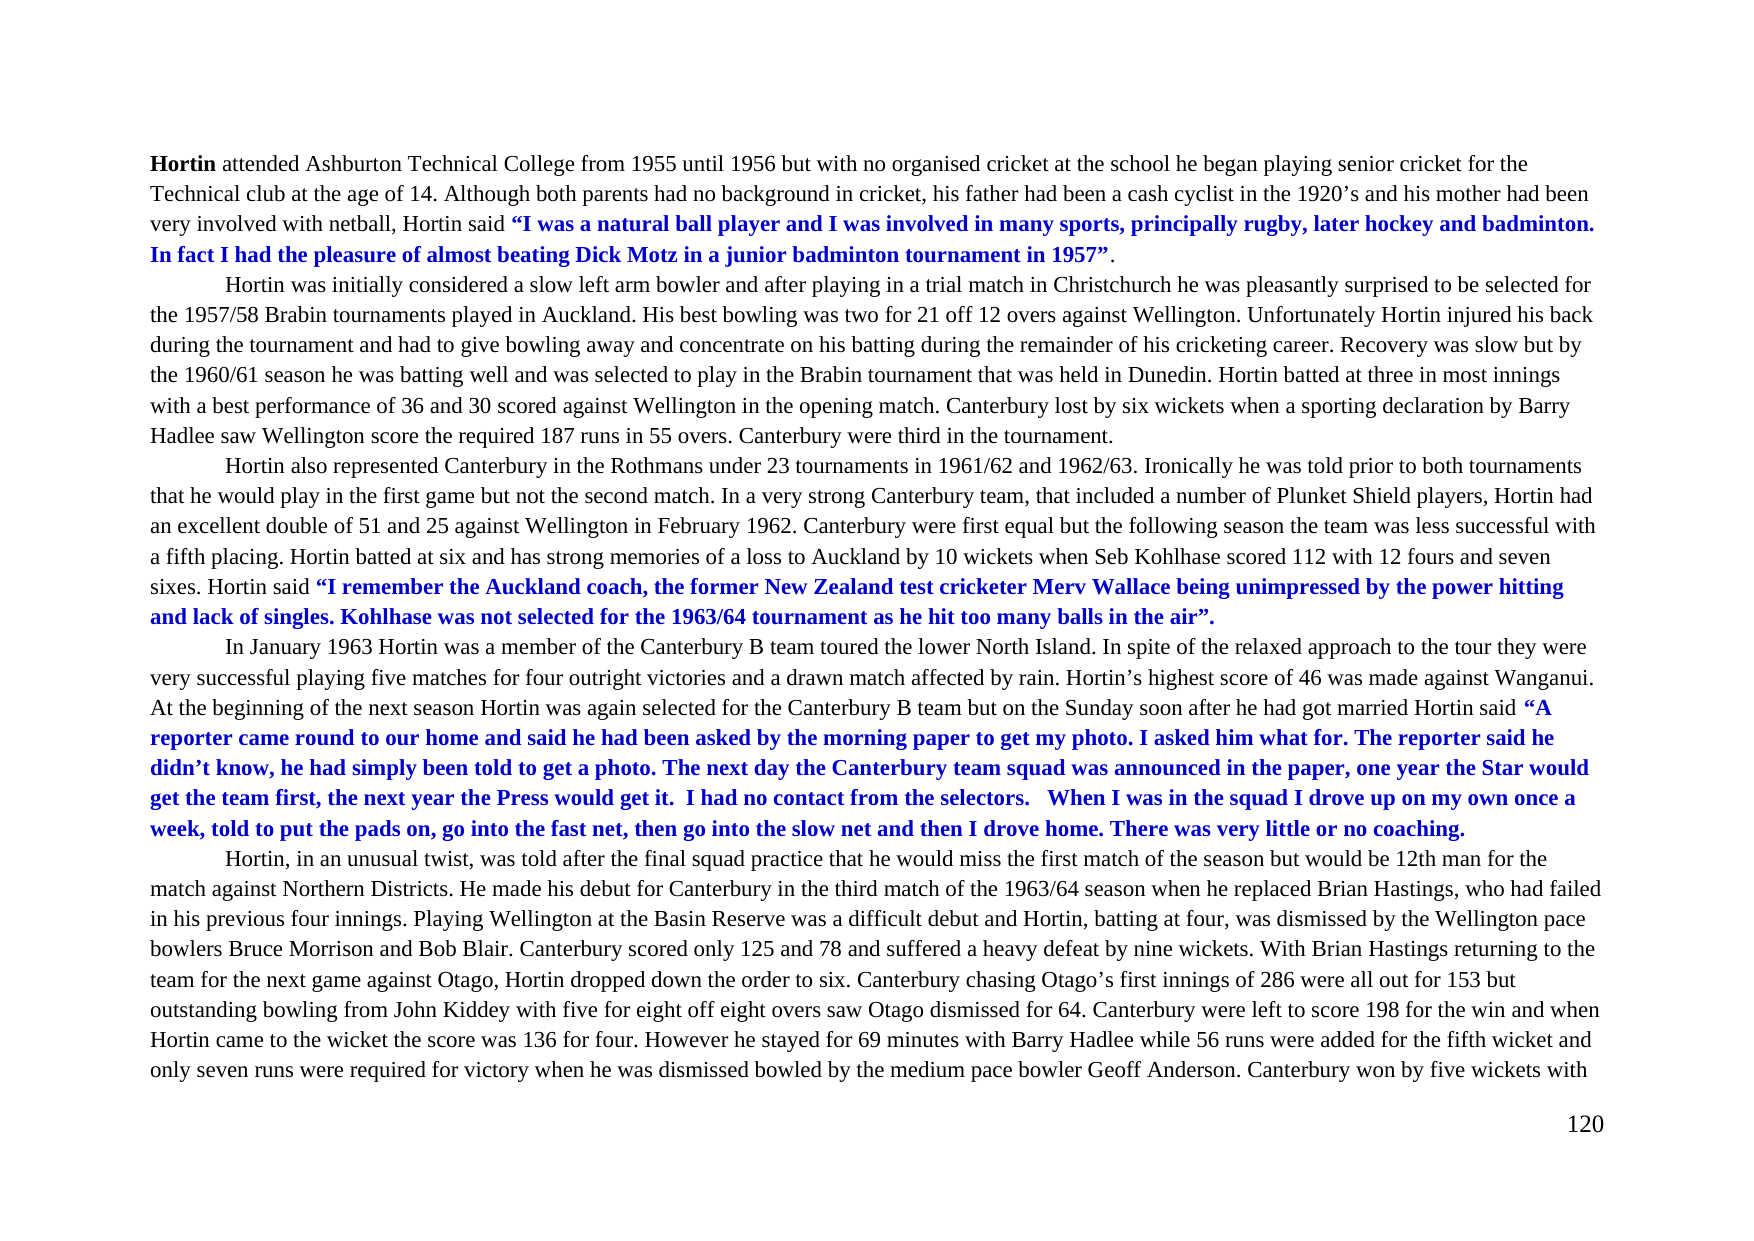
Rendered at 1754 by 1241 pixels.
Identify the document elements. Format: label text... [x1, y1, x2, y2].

text Hortin attended Ashburton Technical College from 1955 until 1956 but with no organised cricket at the school he began playing senior cricket for the Technical club at the age of 14. Although both parents had no background in cricket, his father had been a cash cyclist in the 1920’s and his mother had been very involved with netball, Hortin said “I was a natural ball player and I was involved in many sports, principally rugby, later hockey and badminton. In fact I had the pleasure of almost beating Dick Motz in a junior badminton tournament in 1957”. [150, 150, 1604, 267]
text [150, 845, 1604, 1083]
text Hortin also represented Canterbury in the Rothmans under 23 tournaments in 1961/62 and 1962/63. Ironically he was told prior to both tournaments that he would play in the first game but not the second match. In a very strong Canterbury team, that included a number of Plunket Shield players, Hortin had an excellent double of 51 and 25 against Wellington in February 1962. Canterbury were first equal but the following season the team was less successful with a fifth placing. Hortin batted at six and has strong memories of a loss to Auckland by 10 wickets when Seb Kohlhase scored 112 with 12 fours and seven sixes. Hortin said “I remember the Auckland coach, the former New Zealand test cricketer Merv Wallace being unimpressed by the power hitting and lack of singles. Kohlhase was not selected for the 1963/64 tournament as he hit too many balls in the air”. [150, 452, 1604, 629]
text In January 1963 Hortin was a member of the Canterbury B team toured the lower North Island. In spite of the relaxed approach to the tour they were very successful playing five matches for four outright victories and a drawn match affected by rain. Hortin’s highest score of 46 was made against Wanganui. At the beginning of the next season Hortin was again selected for the Canterbury B team but on the Sunday soon after he had got married Hortin said “A reporter came round to our home and said he had been asked by the morning paper to get my photo. I asked him what for. The reporter said he didn’t know, he had simply been told to get a photo. The next day the Canterbury team squad was announced in the paper, one year the Star would get the team first, the next year the Press would get it. I had no contact from the selectors. When I was in the squad I drove up on my own once a week, told to put the pads on, go into the fast net, then go into the slow net and then I drove home. There was very little or no coaching. [150, 633, 1604, 841]
text Hortin was initially considered a slow left arm bowler and after playing in a trial match in Christchurch he was pleasantly surprised to be selected for the 1957/58 Brabin tournaments played in Auckland. His best bowling was two for 21 off 12 overs against Wellington. Unfortunately Hortin injured his back during the tournament and had to give bowling away and concentrate on his batting during the remainder of his cricketing career. Recovery was slow but by the 1960/61 season he was batting well and was selected to play in the Brabin tournament that was held in Dunedin. Hortin batted at three in most innings with a best performance of 36 and 30 scored against Wellington in the opening match. Canterbury lost by six wickets when a sporting declaration by Barry Hadlee saw Wellington score the required 187 runs in 55 overs. Canterbury were third in the tournament. [150, 271, 1604, 448]
